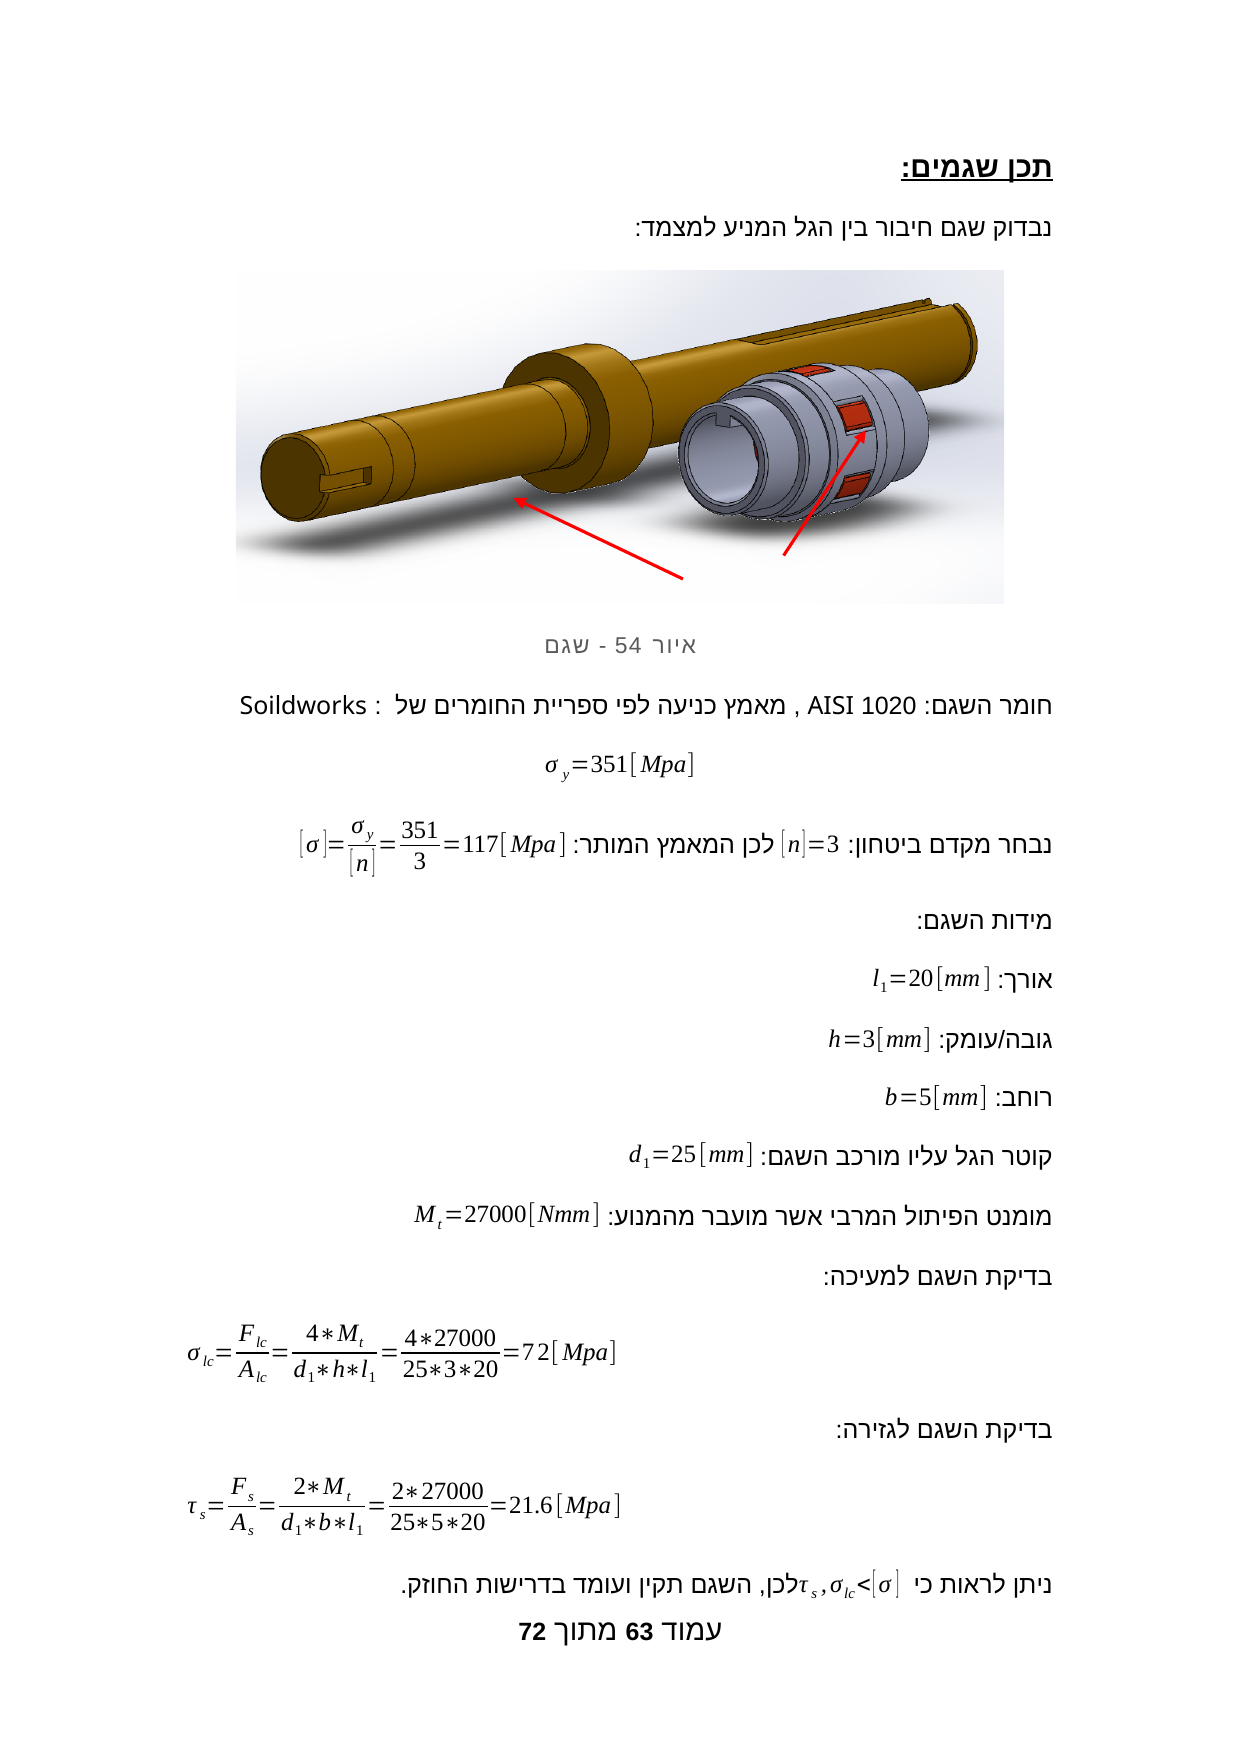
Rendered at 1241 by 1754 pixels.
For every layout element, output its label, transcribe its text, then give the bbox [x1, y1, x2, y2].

subtitle איור 54 - שגם [187, 632, 1053, 659]
text ניתן לראות כי לכן, השגם תקין ועומד בדרישות החוזק. [187, 1568, 1053, 1601]
text בדיקת השגם לגזירה: [187, 1415, 1053, 1444]
text רוחב: [187, 1083, 1053, 1111]
text מידות השגם: [187, 906, 1053, 935]
text נבדוק שגם חיבור בין הגל המניע למצמד: [187, 213, 1053, 241]
text בדיקת השגם למעיכה: [187, 1262, 1053, 1290]
text גובה/עומק: [187, 1025, 1053, 1053]
text חומר השגם: 1020 AISI , מאמץ כניעה לפי ספריית החומרים של : Soildworks [187, 688, 1053, 722]
text מומנט הפיתול המרבי אשר מועבר מהמנוע: [187, 1201, 1053, 1232]
text קוטר הגל עליו מורכב השגם: [187, 1141, 1053, 1172]
text תכן שגמים: [187, 150, 1053, 183]
text אורך: [187, 964, 1053, 996]
text נבחר מקדם ביטחון: לכן המאמץ המותר: [187, 812, 1053, 877]
picture [235, 270, 1005, 604]
